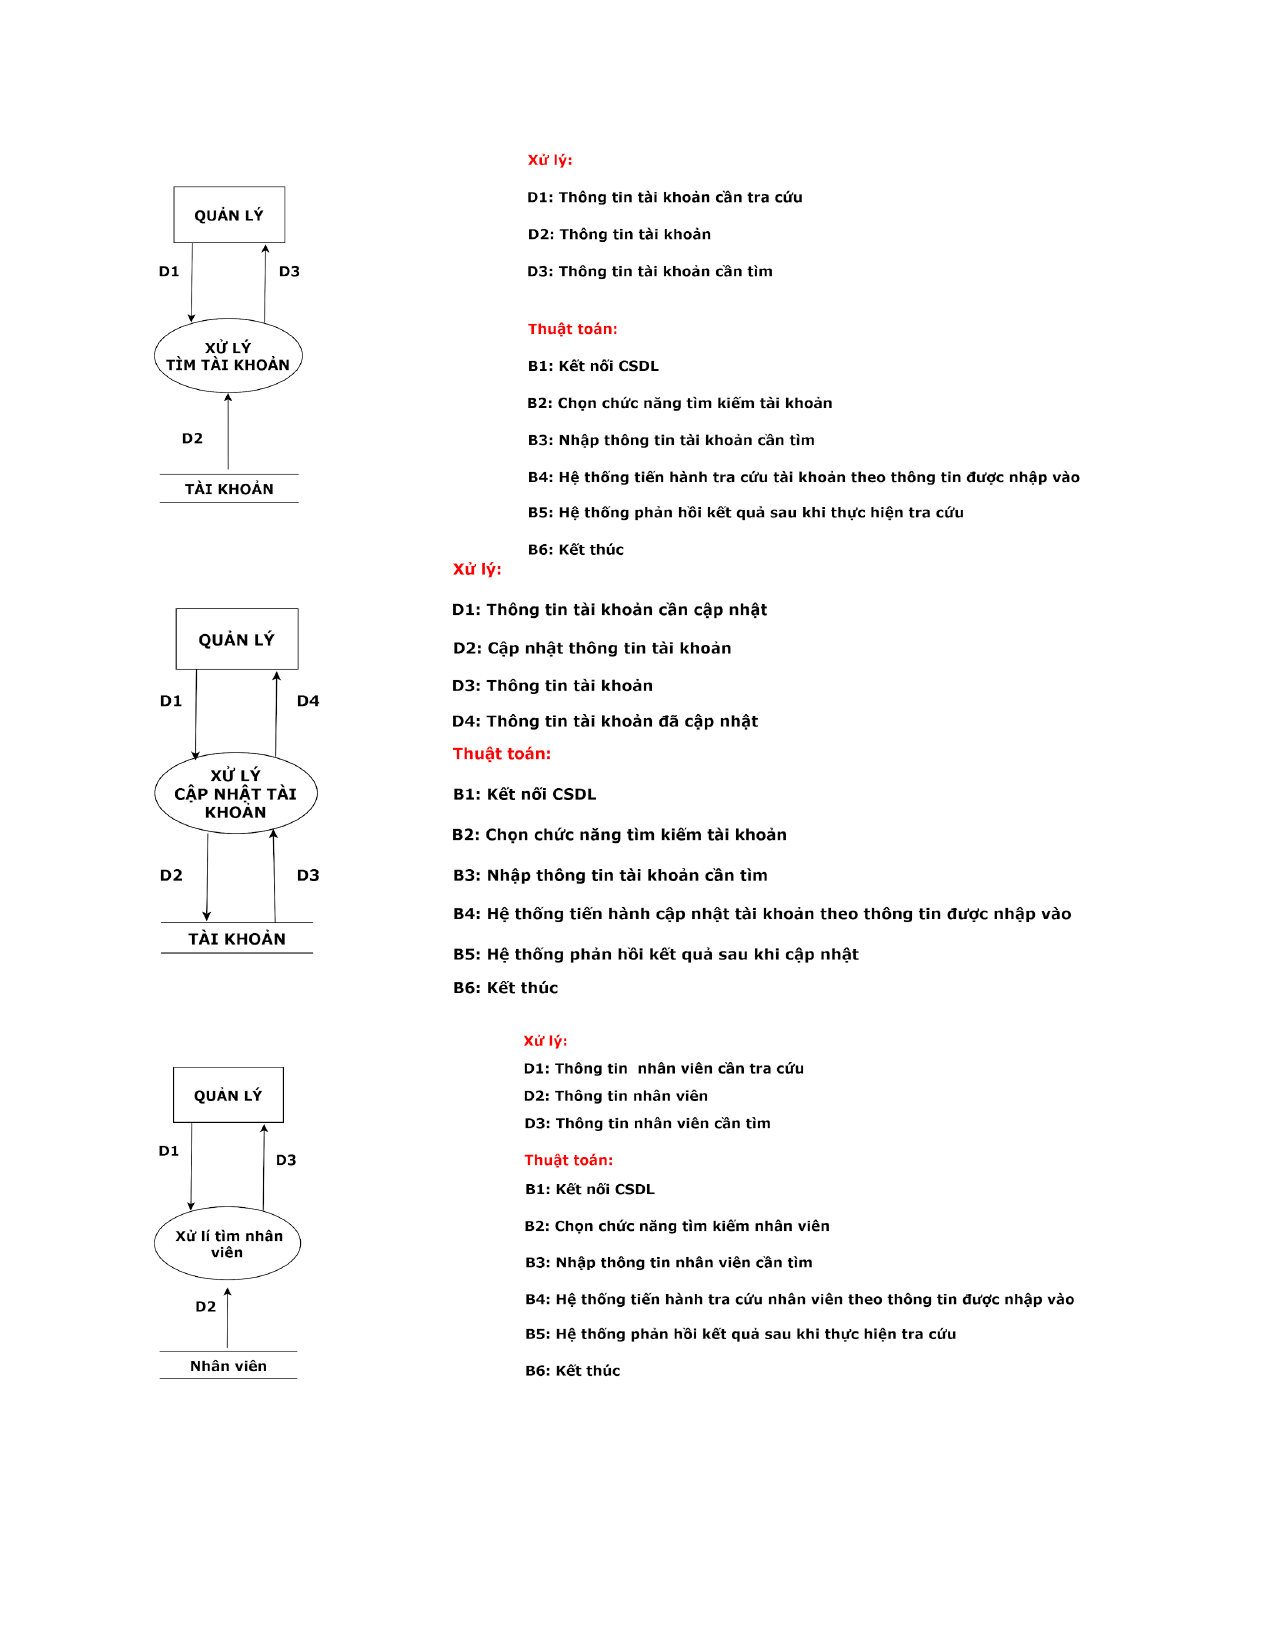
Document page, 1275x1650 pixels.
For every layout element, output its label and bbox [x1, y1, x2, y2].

picture [150, 1030, 1091, 1379]
picture [150, 150, 1091, 997]
